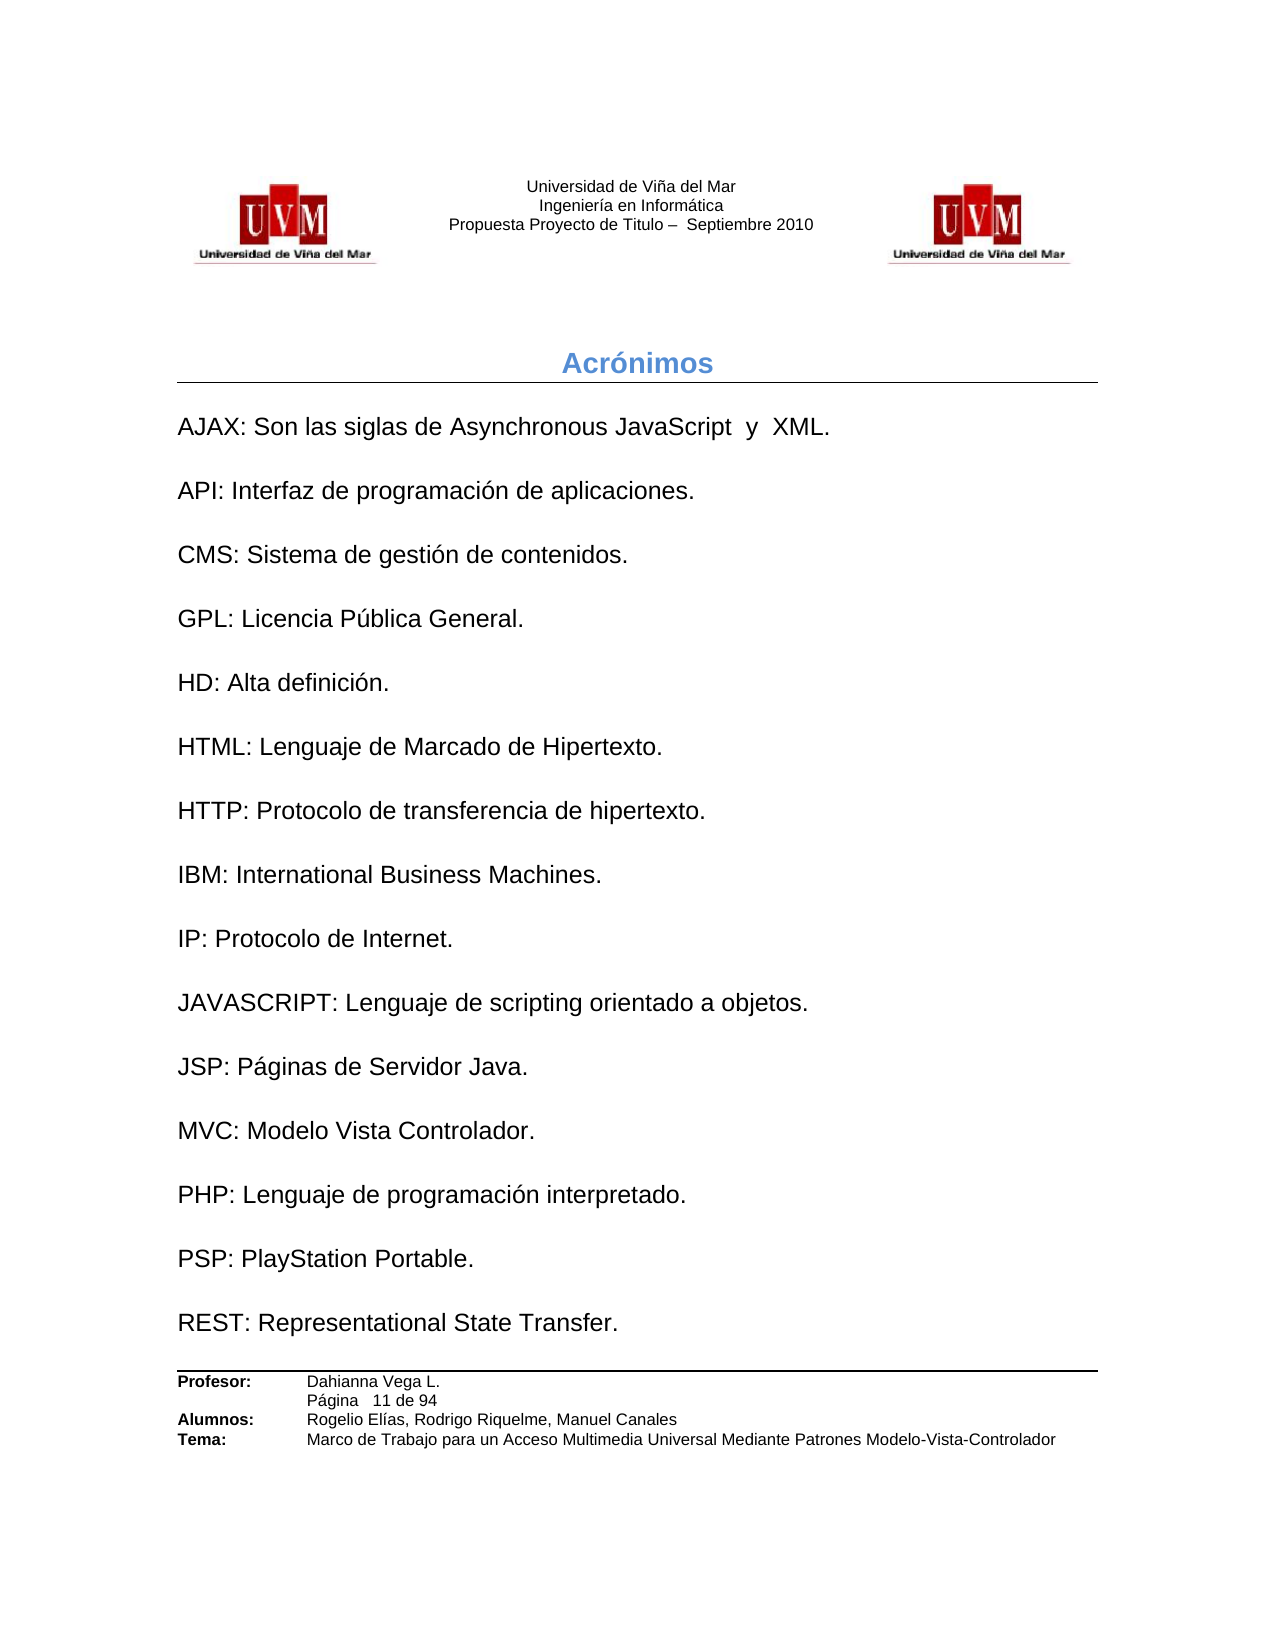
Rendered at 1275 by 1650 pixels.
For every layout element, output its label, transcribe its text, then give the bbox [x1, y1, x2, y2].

title Acrónimos [177, 346, 1098, 382]
text IP: Protocolo de Internet. [177, 924, 1098, 953]
text REST: Representational State Transfer. [177, 1308, 1098, 1336]
text API: Interfaz de programación de aplicaciones. [177, 476, 1098, 505]
text HTTP: Protocolo de transferencia de hipertexto. [177, 796, 1098, 825]
text CMS: Sistema de gestión de contenidos. [177, 540, 1098, 569]
text HD: Alta definición. [177, 668, 1098, 697]
text HTML: Lenguaje de Marcado de Hipertexto. [177, 732, 1098, 761]
text AJAX: Son las siglas de Asynchronous JavaScript y XML. [177, 412, 1098, 441]
text GPL: Licencia Pública General. [177, 604, 1098, 633]
text MVC: Modelo Vista Controlador. [177, 1116, 1098, 1144]
picture [871, 176, 1084, 267]
text PHP: Lenguaje de programación interpretado. [177, 1180, 1098, 1208]
text PSP: PlayStation Portable. [177, 1244, 1098, 1272]
text JSP: Páginas de Servidor Java. [177, 1052, 1098, 1081]
text IBM: International Business Machines. [177, 860, 1098, 889]
text JAVASCRIPT: Lenguaje de scripting orientado a objetos. [177, 988, 1098, 1017]
picture [177, 176, 390, 267]
